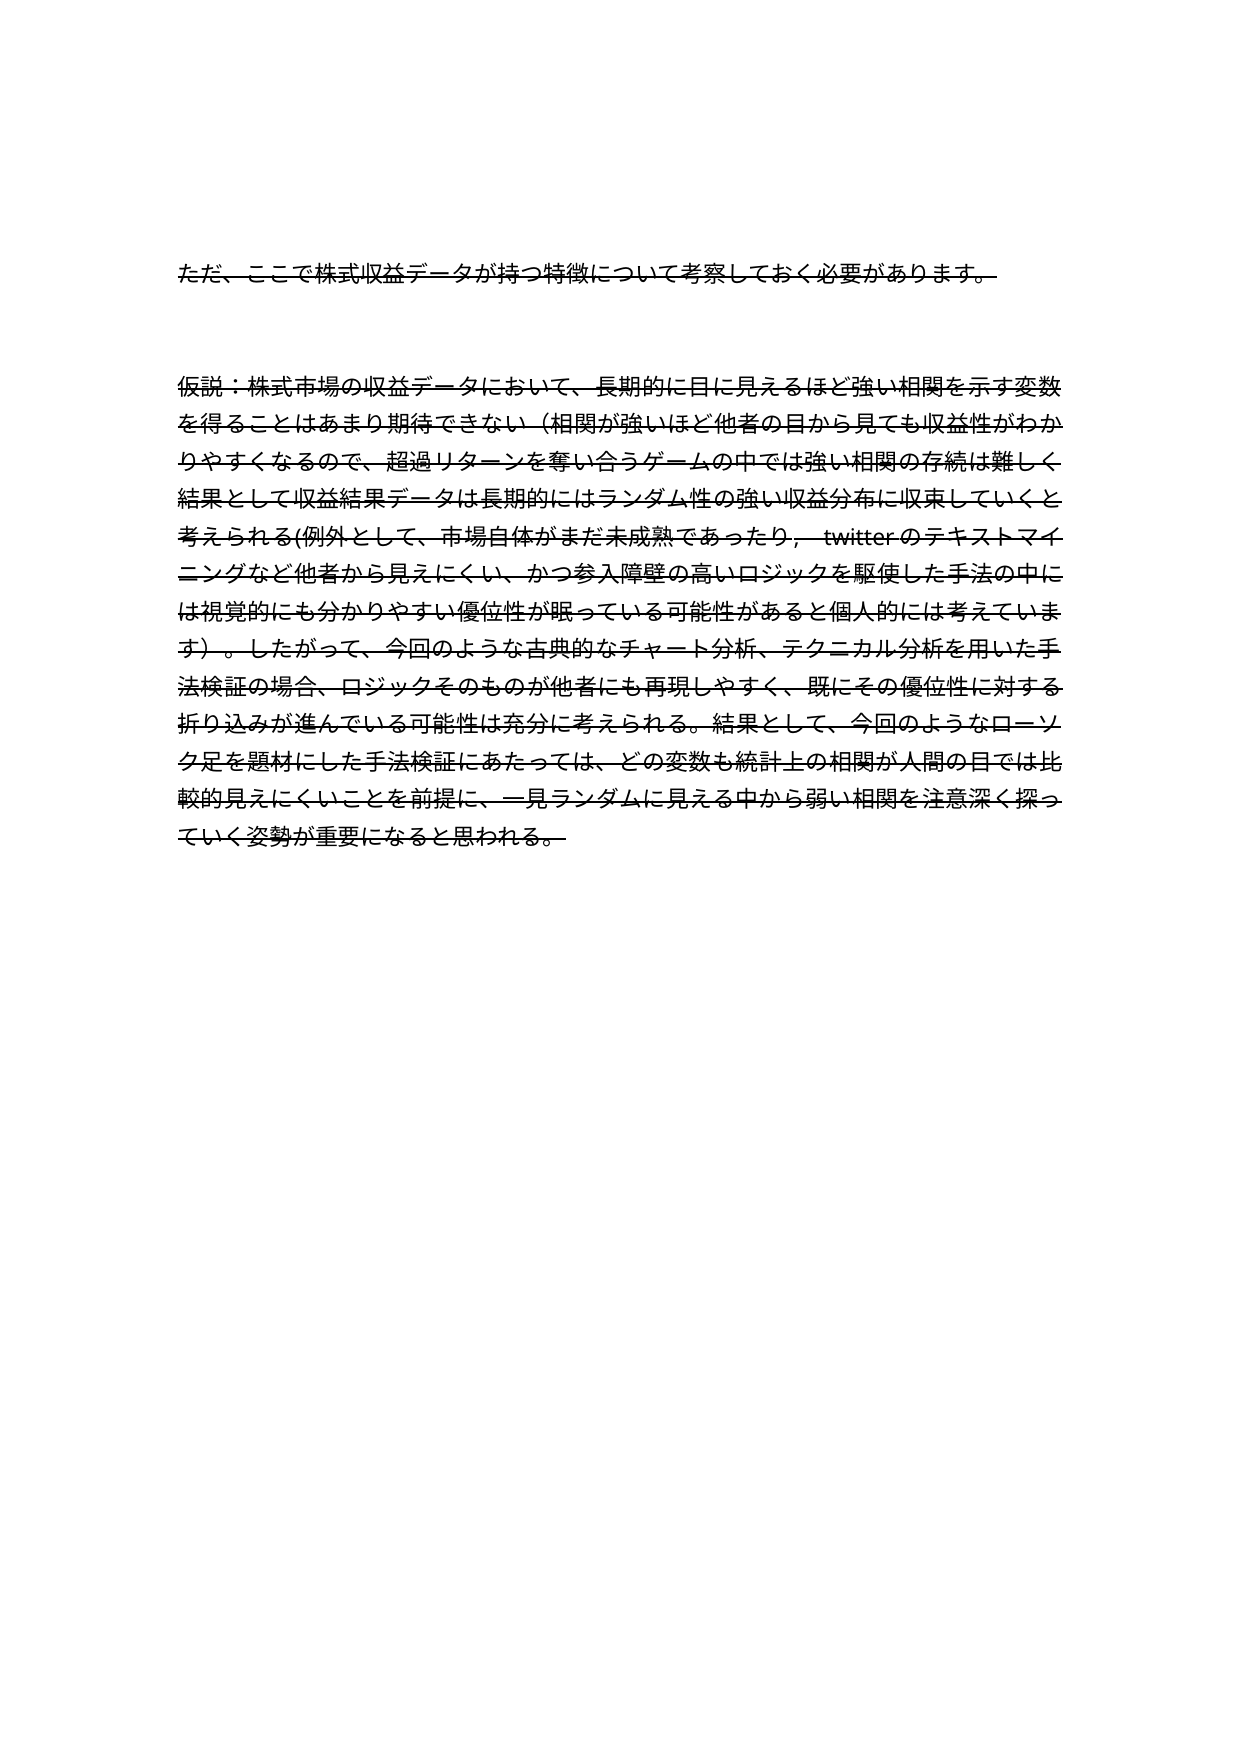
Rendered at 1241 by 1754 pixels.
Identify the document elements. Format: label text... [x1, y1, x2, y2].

text 仮説：株式市場の収益データにおいて、長期的に目に見えるほど強い相関を示す変数を得ることはあまり期待できない（相関が強いほど他者の目から見ても収益性がわかりやすくなるので、超過リターンを奪い合うゲームの中では強い相関の存続は難しく、結果として収益結果データは長期的にはランダム性の強い収益分布に収束していくと考えられる(例外として、市場自体がまだ未成熟であったり, twitterのテキストマイニングなど他者から見えにくい、かつ参入障壁の高いロジックを駆使した手法の中には視覚的にも分かりやすい優位性が眠っている可能性があると個人的には考えています）。したがって、今回のような古典的なチャート分析、テクニカル分析を用いた手法検証の場合、ロジックそのものが他者にも再現しやすく、既にその優位性に対する折り込みが進んでいる可能性は充分に考えられる。結果として、今回のようなローソク足を題材にした手法検証にあたっては、どの変数も統計上の相関が人間の目では比較的見えにくいことを前提に、一見ランダムに見える中から弱い相関を注意深く探っていく姿勢が重要になると思われる。 [177, 427, 1063, 576]
text 仮説：株式市場の収益データにおいて、長期的に目に見えるほど強い相関を示す変数を得ることはあまり期待できない（相関が強いほど他者の目から見ても収益性がわかりやすくなるので、超過リターンを奪い合うゲームの中では強い相関の存続は難しく、結果として収益結果データは長期的にはランダム性の強い収益分布に収束していくと考えられる(例外として、市場自体がまだ未成熟であったり, twitterのテキストマイニングなど他者から見えにくい、かつ参入障壁の高いロジックを駆使した手法の中には視覚的にも分かりやすい優位性が眠っている可能性があると個人的には考えています）。したがって、今回のような古典的なチャート分析、テクニカル分析を用いた手法検証の場合、ロジックそのものが他者にも再現しやすく、既にその優位性に対する折り込みが進んでいる可能性は充分に考えられる。結果として、今回のようなローソク足を題材にした手法検証にあたっては、どの変数も統計上の相関が人間の目では比較的見えにくいことを前提に、一見ランダムに見える中から弱い相関を注意深く探っていく姿勢が重要になると思われる。 [177, 577, 1063, 688]
text ただ、ここで株式収益データが持つ特徴について考察しておく必要があります。 [177, 254, 1063, 292]
text 仮説：株式市場の収益データにおいて、長期的に目に見えるほど強い相関を示す変数を得ることはあまり期待できない（相関が強いほど他者の目から見ても収益性がわかりやすくなるので、超過リターンを奪い合うゲームの中では強い相関の存続は難しく、結果として収益結果データは長期的にはランダム性の強い収益分布に収束していくと考えられる(例外として、市場自体がまだ未成熟であったり, twitterのテキストマイニングなど他者から見えにくい、かつ参入障壁の高いロジックを駆使した手法の中には視覚的にも分かりやすい優位性が眠っている可能性があると個人的には考えています）。したがって、今回のような古典的なチャート分析、テクニカル分析を用いた手法検証の場合、ロジックそのものが他者にも再現しやすく、既にその優位性に対する折り込みが進んでいる可能性は充分に考えられる。結果として、今回のようなローソク足を題材にした手法検証にあたっては、どの変数も統計上の相関が人間の目では比較的見えにくいことを前提に、一見ランダムに見える中から弱い相関を注意深く探っていく姿勢が重要になると思われる。 [177, 689, 1063, 854]
